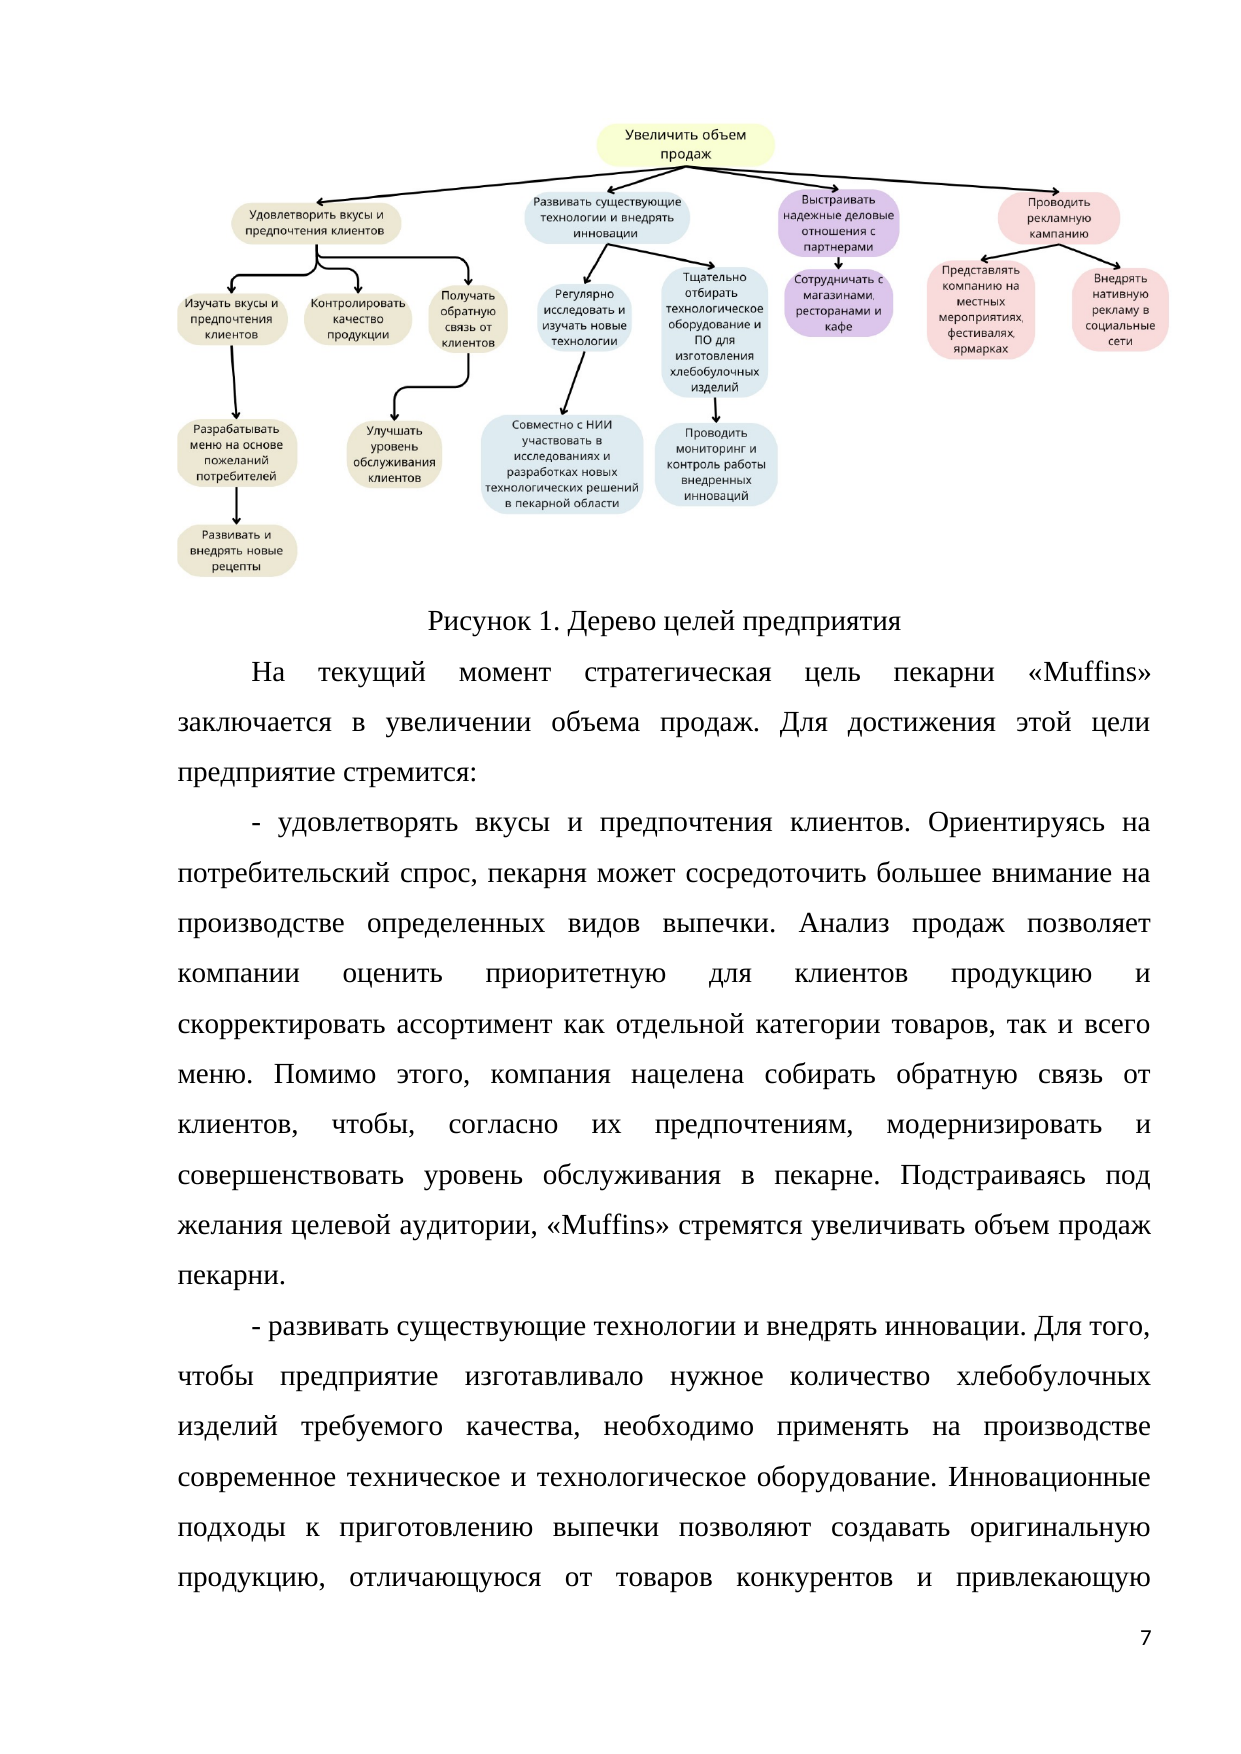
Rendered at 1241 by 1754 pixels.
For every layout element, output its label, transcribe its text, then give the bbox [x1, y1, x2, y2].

text На текущий момент стратегическая цель пекарни «Muffins» заключается в увеличении объема продаж. Для достижения этой цели предприятие стремится: [177, 654, 1152, 788]
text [177, 1308, 1152, 1593]
picture [177, 118, 1194, 590]
text - удовлетворять вкусы и предпочтения клиентов. Ориентируясь на потребительский спрос, пекарня может сосредоточить большее внимание на производстве определенных видов выпечки. Анализ продаж позволяет компании оценить приоритетную для клиентов продукцию и скорректировать ассортимент как отдельной категории товаров, так и всего меню. Помимо этого, компания нацелена собирать обратную связь от клиентов, чтобы, согласно их предпочтениям, модернизировать и совершенствовать уровень обслуживания в пекарне. Подстраиваясь под желания целевой аудитории, «Muffins» стремятся увеличивать объем продаж пекарни. [177, 804, 1152, 1291]
text Рисунок 1. Дерево целей предприятия [177, 603, 1152, 637]
